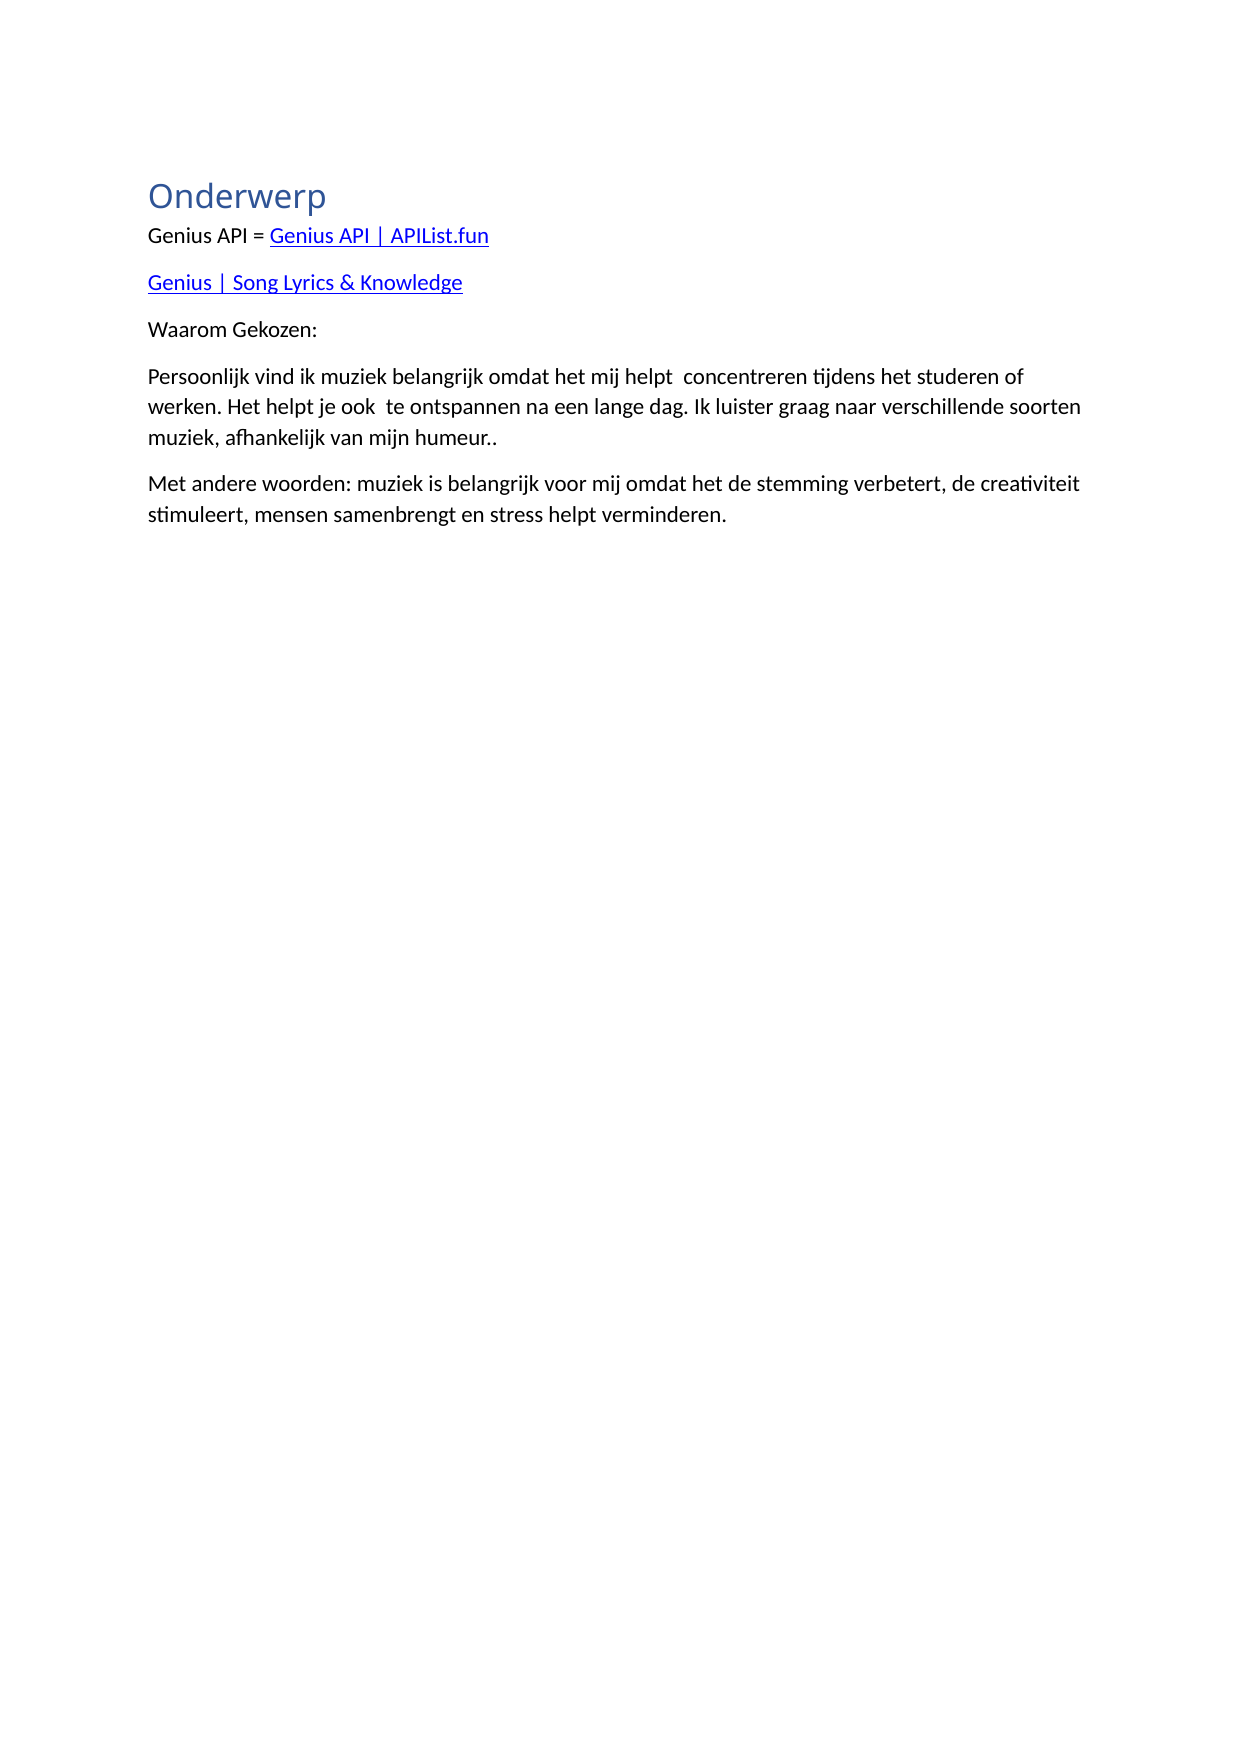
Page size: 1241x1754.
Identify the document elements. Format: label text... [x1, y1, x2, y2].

text Persoonlijk vind ik muziek belangrijk omdat het mij helpt concentreren tijdens het studeren of werken. Het helpt je ook te ontspannen na een lange dag. Ik luister graag naar verschillende soorten muziek, afhankelijk van mijn humeur.. [148, 362, 1093, 451]
text Genius | Song Lyrics & Knowledge [148, 268, 1093, 296]
text Genius API = Genius API | APIList.fun [148, 222, 1093, 249]
subtitle Onderwerp [148, 173, 1093, 218]
text Waarom Gekozen: [148, 315, 1093, 343]
text Met andere woorden: muziek is belangrijk voor mij omdat het de stemming verbetert, de creativiteit stimuleert, mensen samenbrengt en stress helpt verminderen. [148, 469, 1093, 528]
